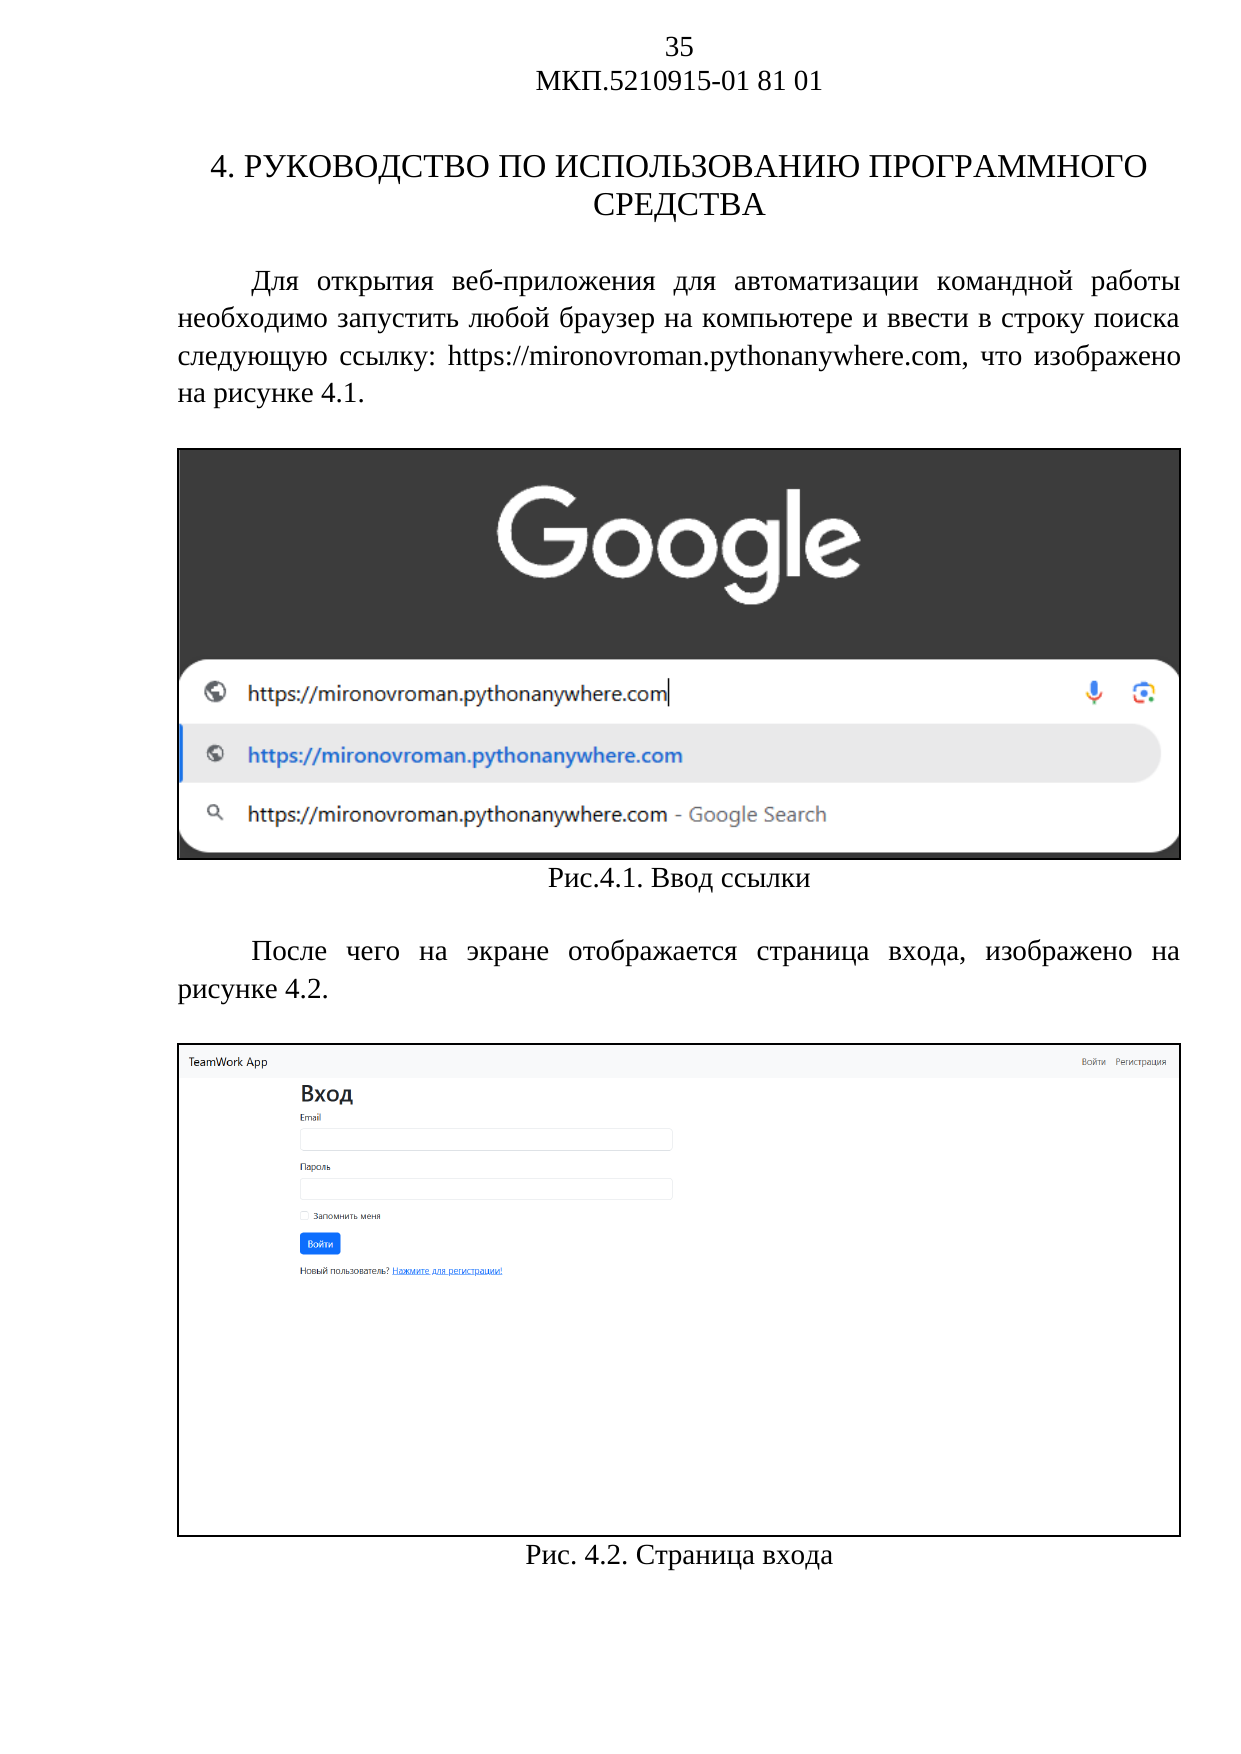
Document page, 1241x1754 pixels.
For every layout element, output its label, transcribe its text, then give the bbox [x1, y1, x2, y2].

subtitle 4. РУКОВОДСТВО ПО ИСПОЛЬЗОВАНИЮ ПРОГРАММНОГО СРЕДСТВА [177, 148, 1181, 223]
picture [179, 1045, 1179, 1535]
text После чего на экране отображается страница входа, изображено на рисунке 4.2. [177, 931, 1181, 1006]
text Рис.4.1. Ввод ссылки [177, 860, 1181, 893]
picture [179, 450, 1179, 858]
text Для открытия веб-приложения для автоматизации командной работы необходимо запустить любой браузер на компьютере и ввести в строку поиска следующую ссылку: https://mironovroman.pythonanywhere.com, что изображено на рисунке 4.1. [177, 260, 1181, 410]
text Рис. 4.2. Страница входа [177, 1537, 1181, 1571]
